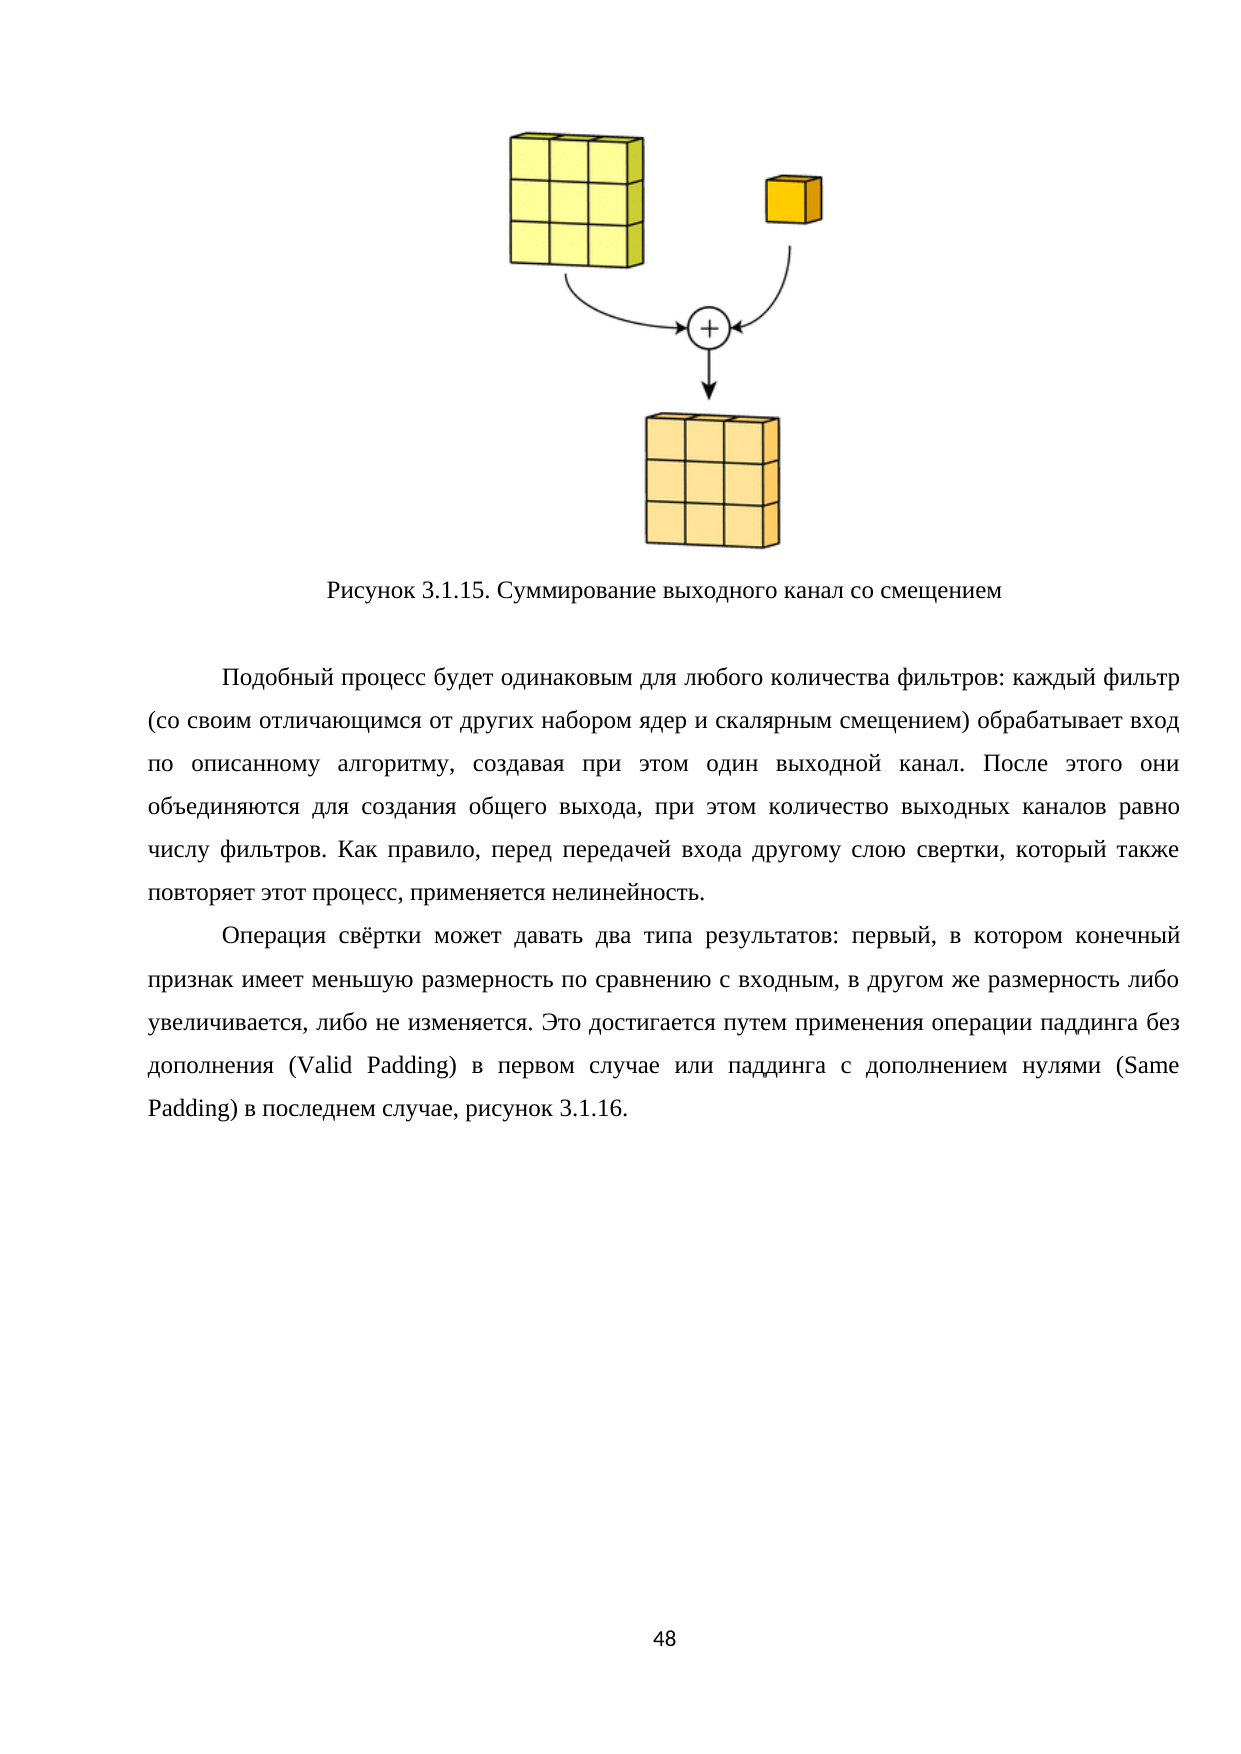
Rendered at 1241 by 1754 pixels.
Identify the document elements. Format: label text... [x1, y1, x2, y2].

picture [459, 118, 870, 562]
text Рисунок 3.1.15. Суммирование выходного канал со смещением [148, 576, 1181, 604]
text Операция свёртки может давать два типа результатов: первый, в котором конечный признак имеет меньшую размерность по сравнению с входным, в другом же размерность либо увеличивается, либо не изменяется. Это достигается путем применения операции паддинга без дополнения (Valid Padding) в первом случае или паддинга с дополнением нулями (Same Padding) в последнем случае, рисунок 3.1.16. [148, 921, 1181, 1122]
text Подобный процесс будет одинаковым для любого количества фильтров: каждый фильтр (со своим отличающимся от других набором ядер и скалярным смещением) обрабатывает вход по описанному алгоритму, создавая при этом один выходной канал. После этого они объединяются для создания общего выхода, при этом количество выходных каналов равно числу фильтров. Как правило, перед передачей входа другому слою свертки, который также повторяет этот процесс, применяется нелинейность. [148, 662, 1181, 906]
